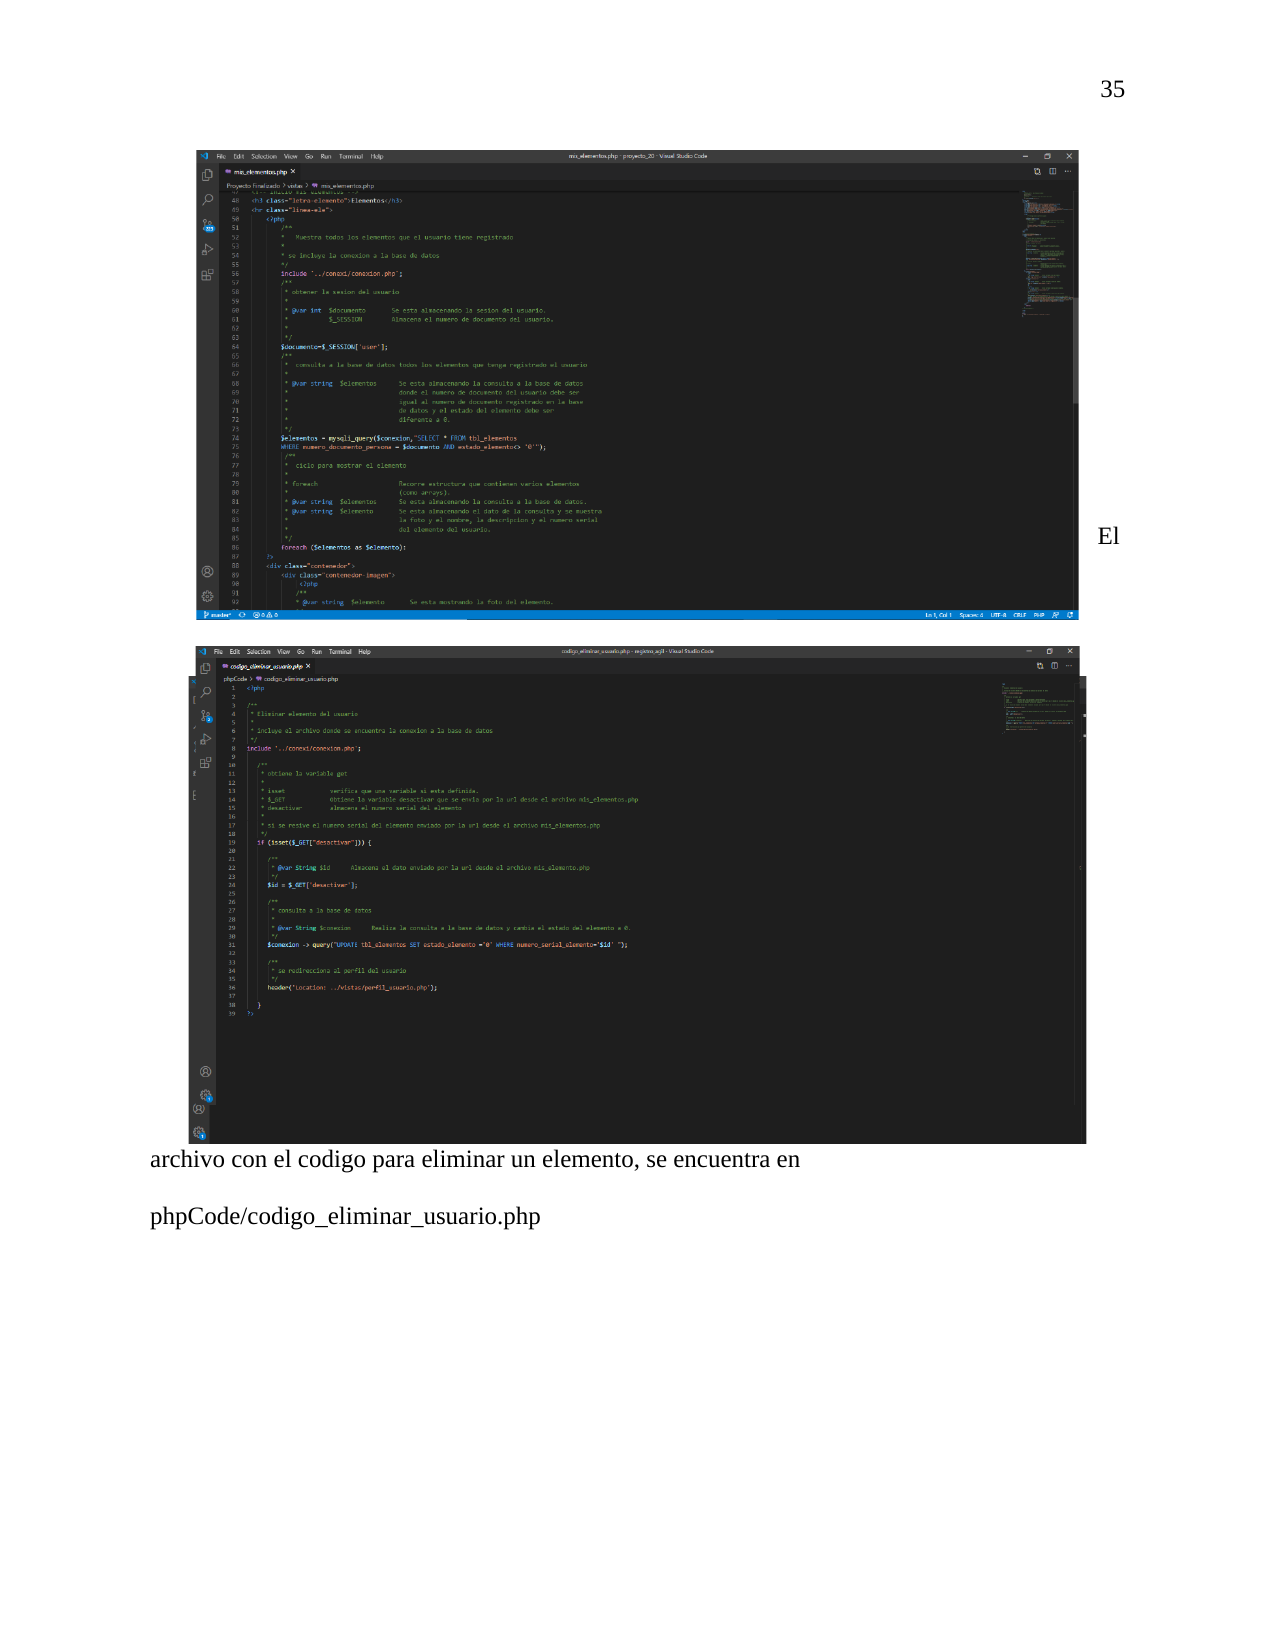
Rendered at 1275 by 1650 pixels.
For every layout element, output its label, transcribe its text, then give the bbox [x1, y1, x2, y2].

picture [196, 150, 1079, 620]
picture [188, 646, 1087, 1144]
